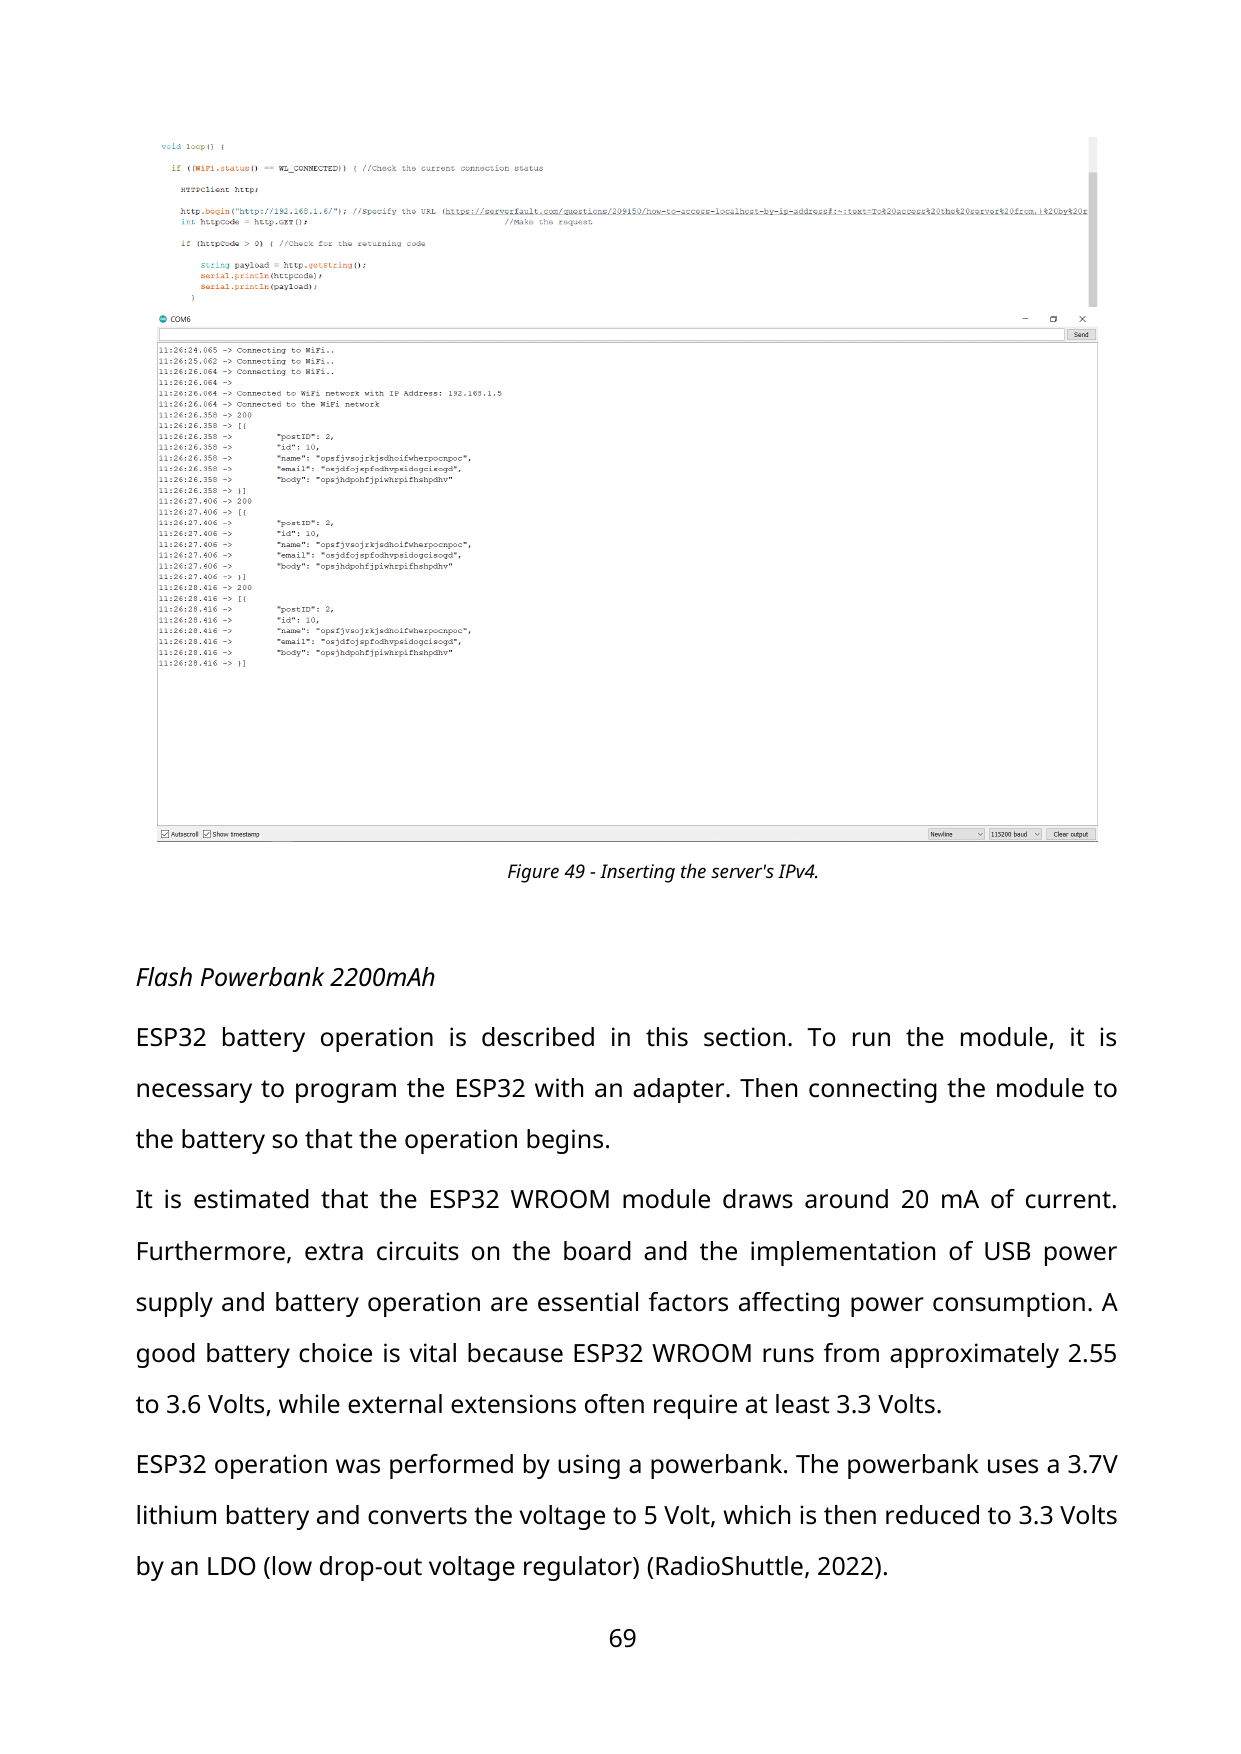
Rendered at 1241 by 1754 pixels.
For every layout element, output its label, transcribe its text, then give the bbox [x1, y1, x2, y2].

text ESP32 battery operation is described in this section. To run the module, it is necessary to program the ESP32 with an adapter. Then connecting the module to the battery so that the operation begins. [135, 1020, 1119, 1156]
subtitle Flash Powerbank 2200mAh [135, 960, 1119, 994]
text ESP32 operation was performed by using a powerbank. The powerbank uses a 3.7V lithium battery and converts the voltage to 5 Volt, which is then reduced to 3.3 Volts by an LDO (low drop-out voltage regulator) (RadioShuttle, 2022). [135, 1446, 1119, 1582]
picture [157, 312, 1098, 842]
text It is estimated that the ESP32 WROOM module draws around 20 mA of current. Furthermore, extra circuits on the board and the implementation of USB power supply and battery operation are essential factors affecting power consumption. A good battery choice is vital because ESP32 WROOM runs from approximately 2.55 to 3.6 Volts, while external extensions often require at least 3.3 Volts. [135, 1182, 1119, 1420]
text Figure 49 - Inserting the server's IPv4. [135, 858, 1119, 884]
picture [157, 137, 1098, 307]
